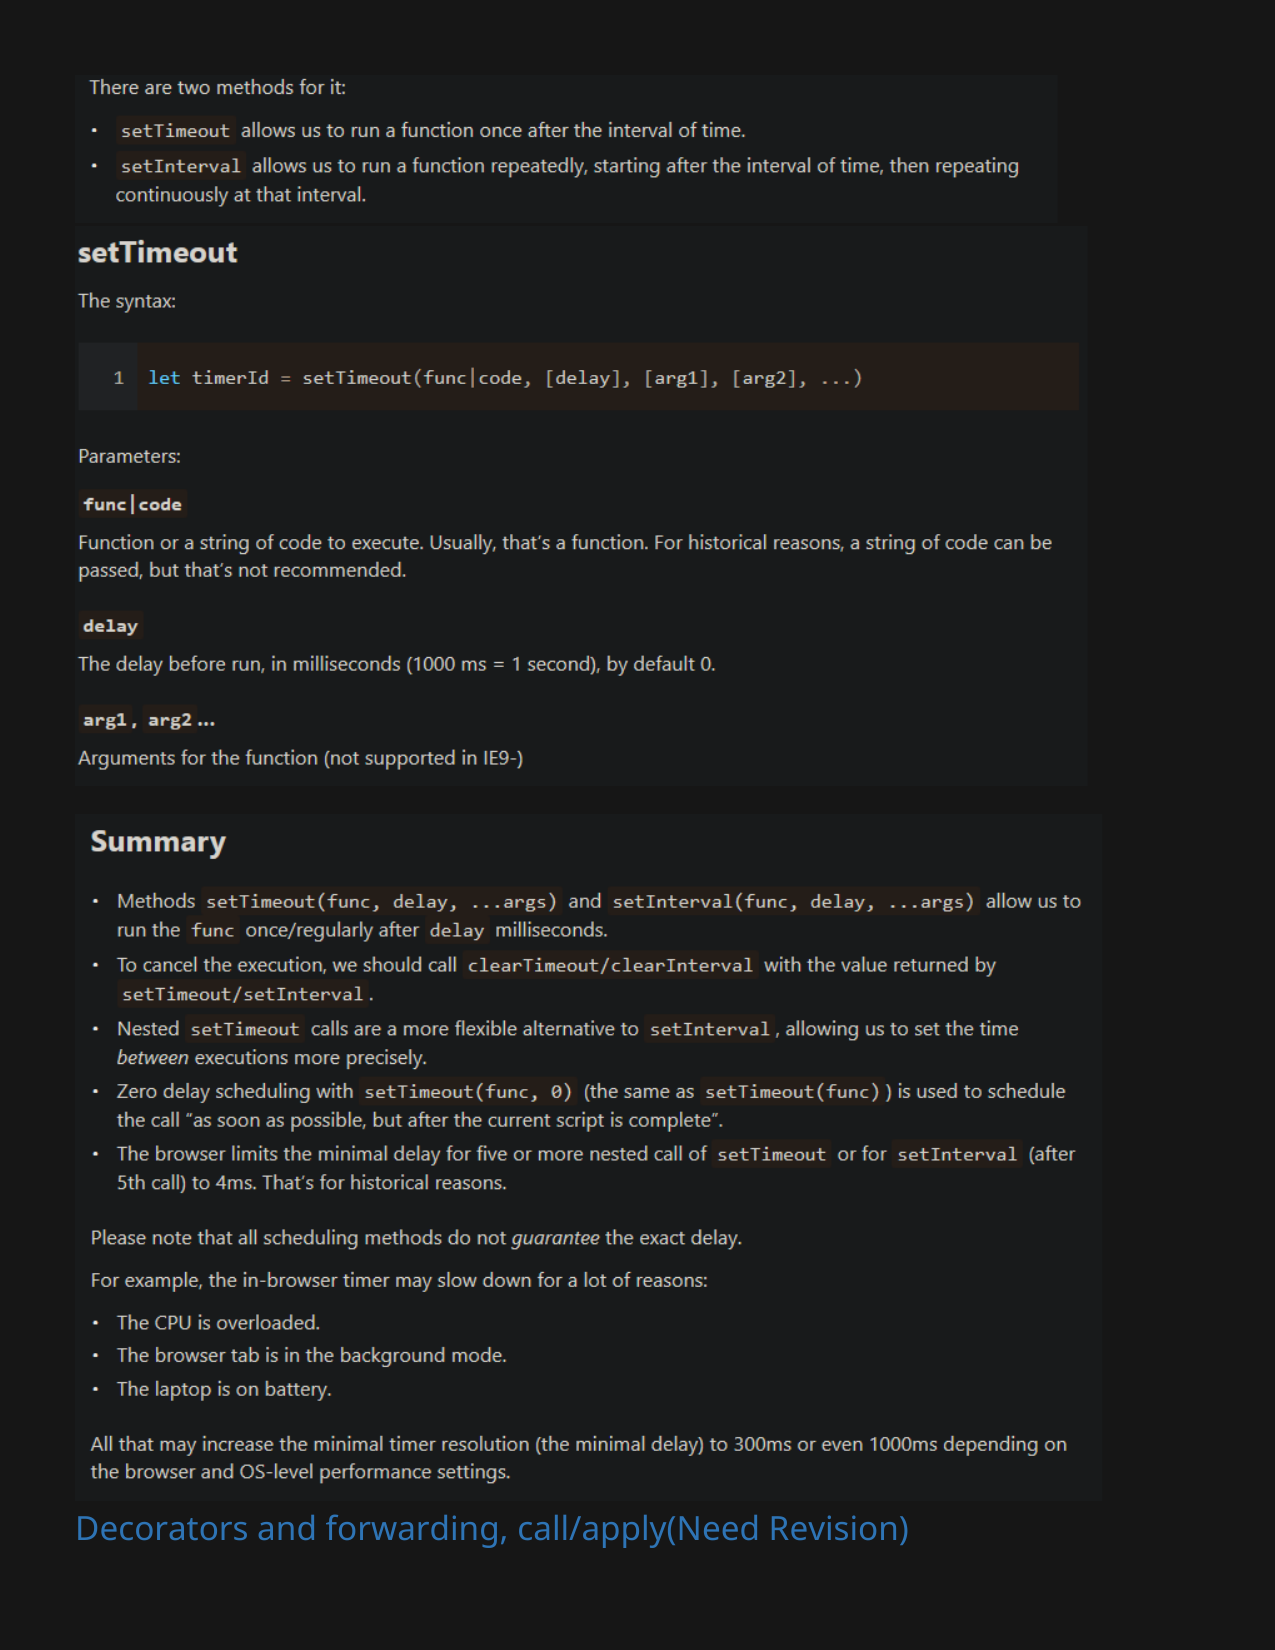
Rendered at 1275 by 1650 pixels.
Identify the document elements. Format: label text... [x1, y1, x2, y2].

picture [75, 226, 1088, 786]
picture [75, 814, 1103, 1501]
picture [75, 75, 1058, 223]
